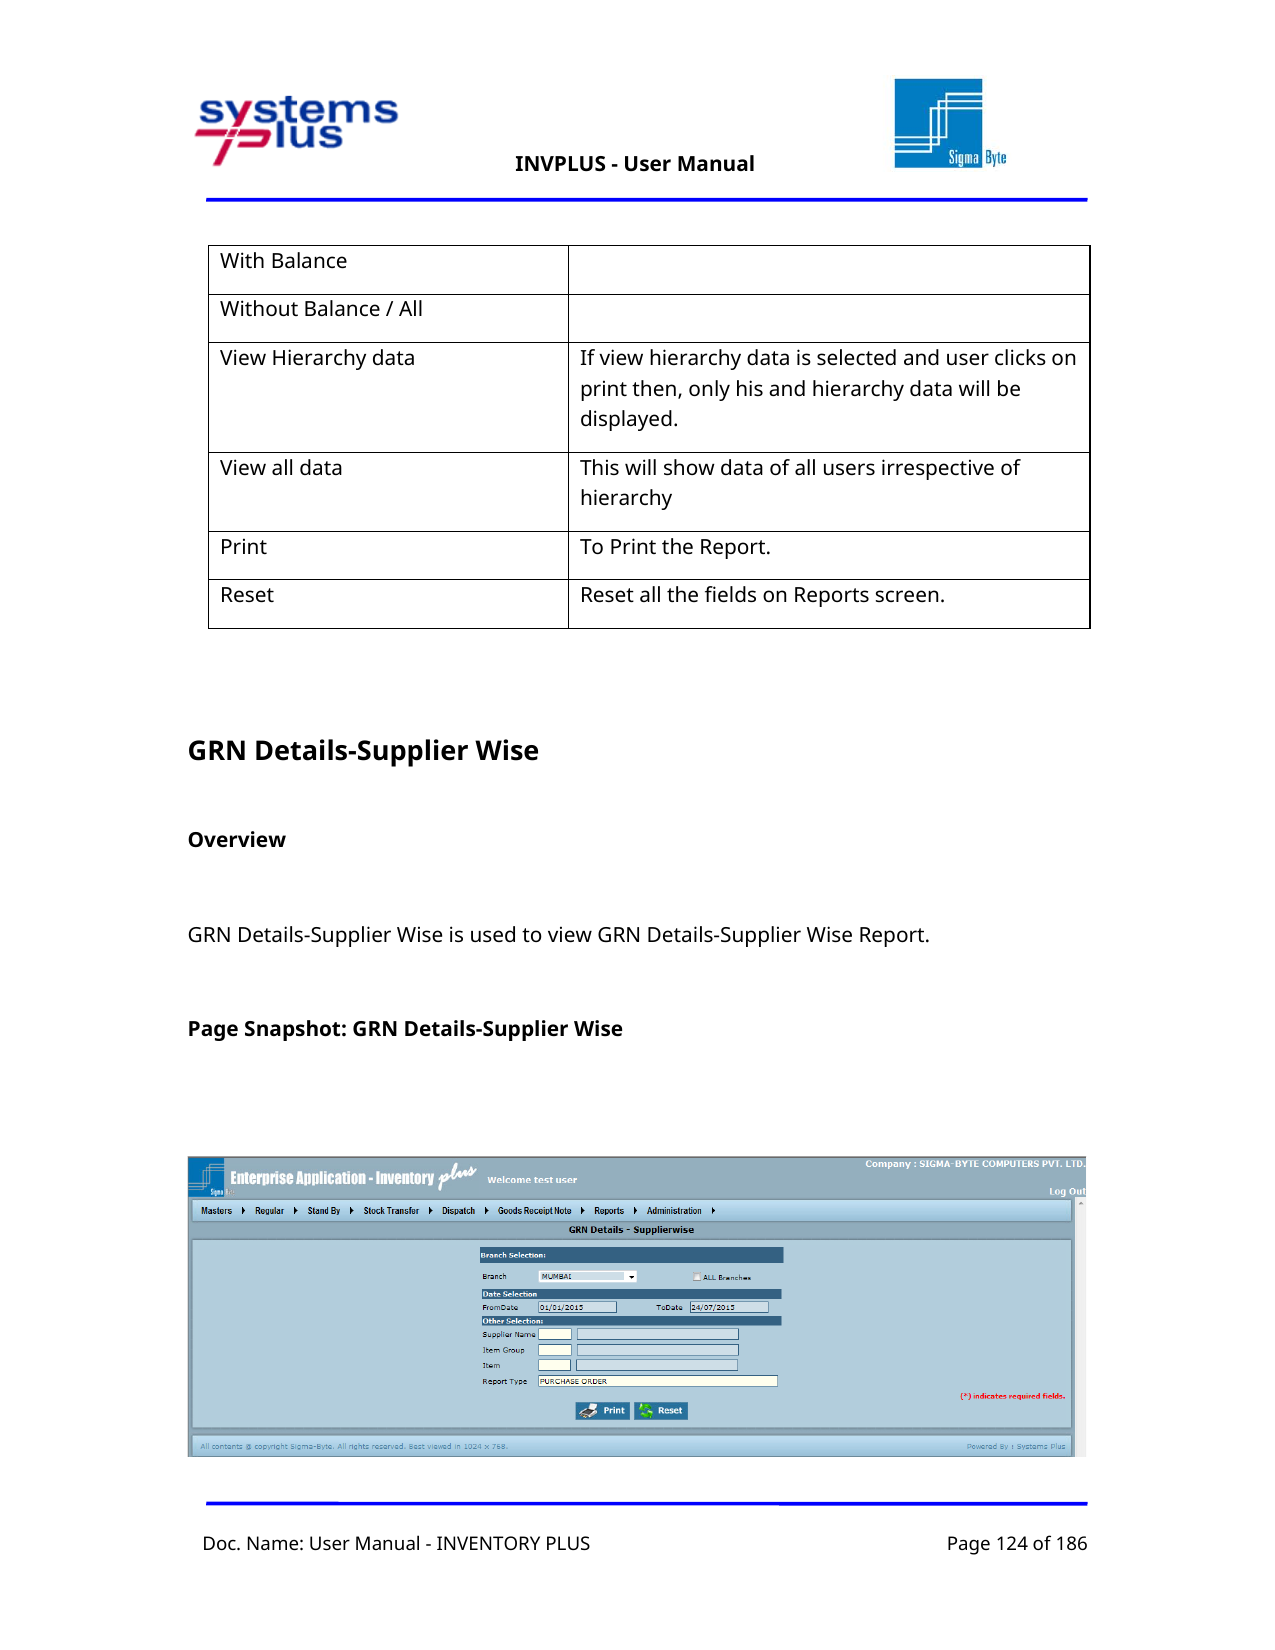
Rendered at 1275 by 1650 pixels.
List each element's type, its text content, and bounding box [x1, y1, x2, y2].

text GRN Details-Supplier Wise is used to view GRN Details-Supplier Wise Report. [187, 920, 1153, 948]
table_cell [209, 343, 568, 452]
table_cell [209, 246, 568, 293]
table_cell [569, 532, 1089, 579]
text Page Snapshot: GRN Details-Supplier Wise [187, 1014, 1153, 1043]
picture [187, 1156, 1087, 1457]
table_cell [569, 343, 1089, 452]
picture [870, 75, 1012, 172]
text Overview [187, 825, 1153, 854]
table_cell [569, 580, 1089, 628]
picture [187, 81, 405, 172]
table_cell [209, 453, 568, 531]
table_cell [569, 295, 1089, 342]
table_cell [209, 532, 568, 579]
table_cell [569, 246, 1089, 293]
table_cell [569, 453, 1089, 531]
subtitle GRN Details-Supplier Wise [187, 732, 1153, 768]
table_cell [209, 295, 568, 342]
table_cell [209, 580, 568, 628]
